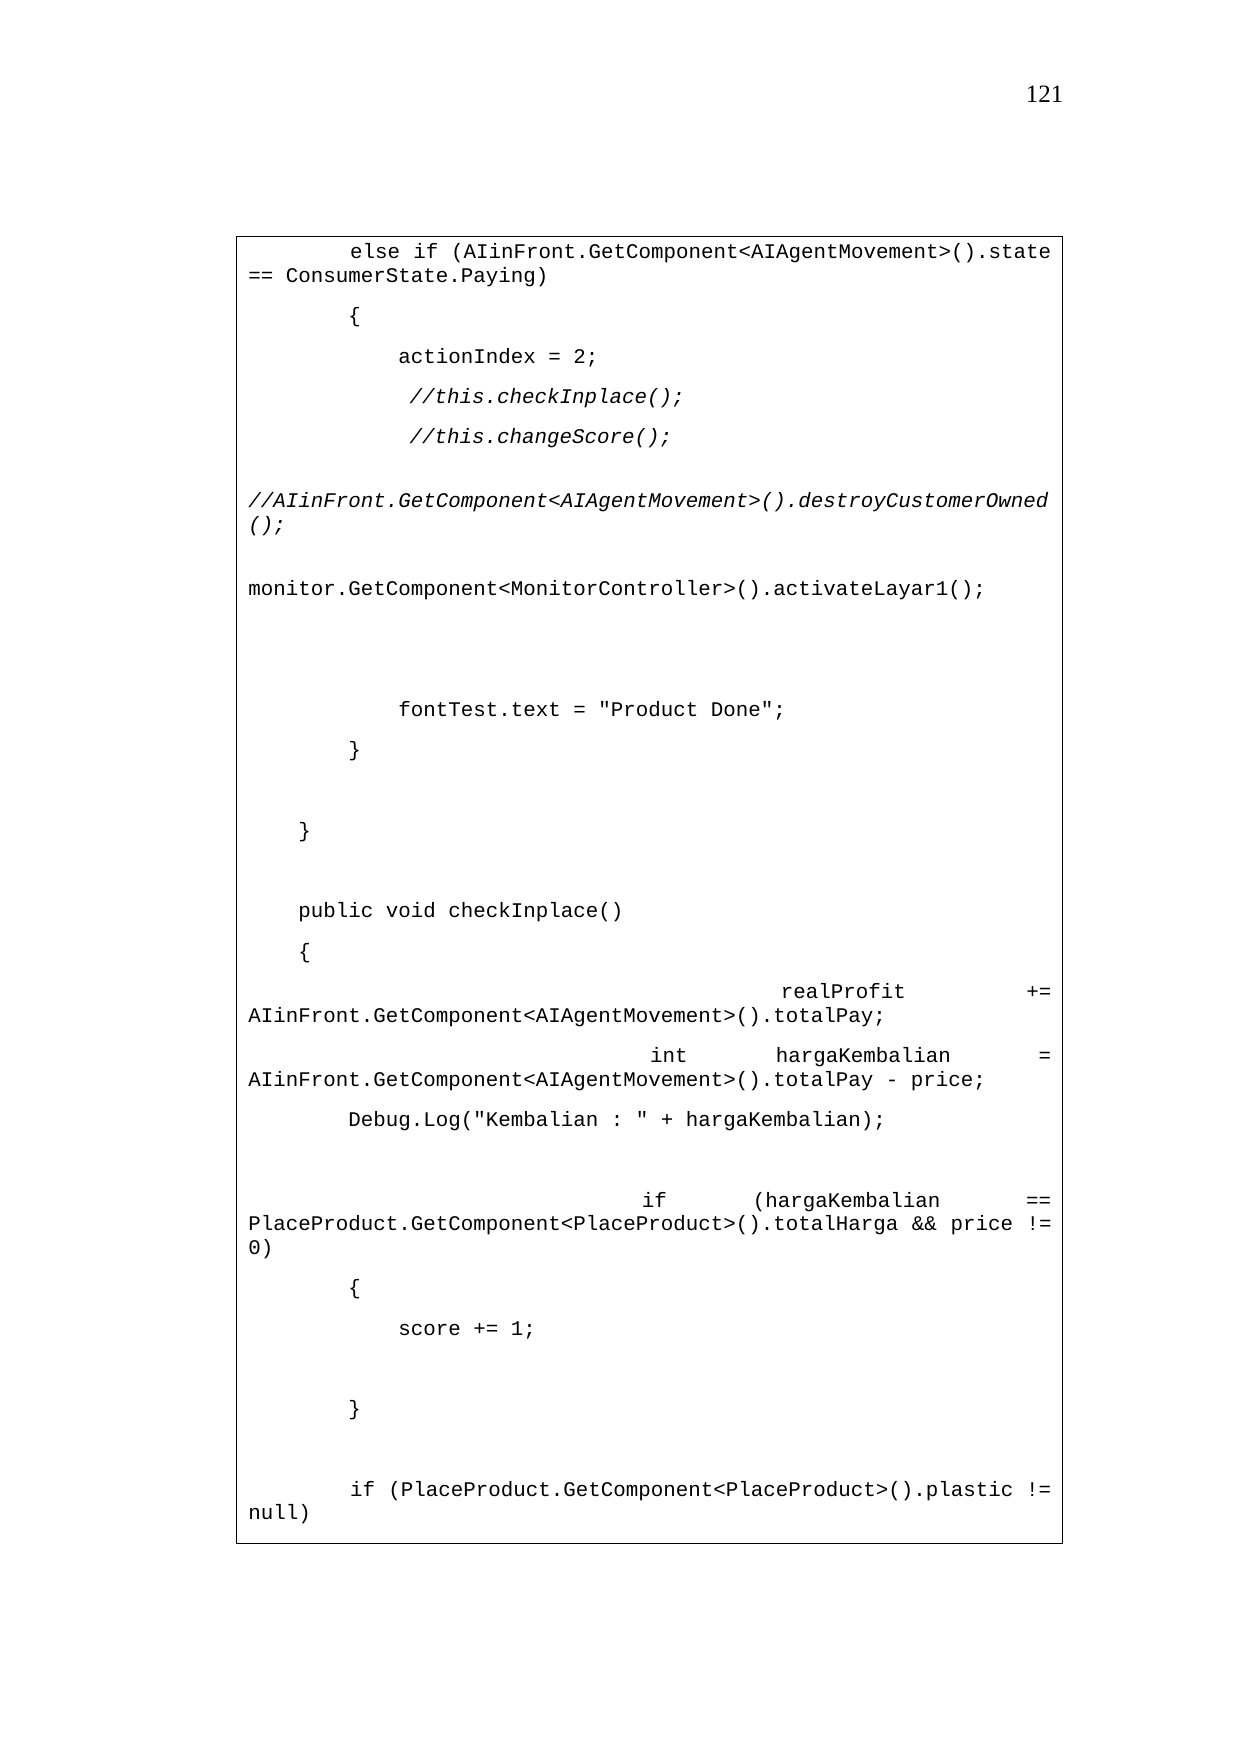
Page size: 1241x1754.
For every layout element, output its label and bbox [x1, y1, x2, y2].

table_header [237, 237, 1062, 1543]
